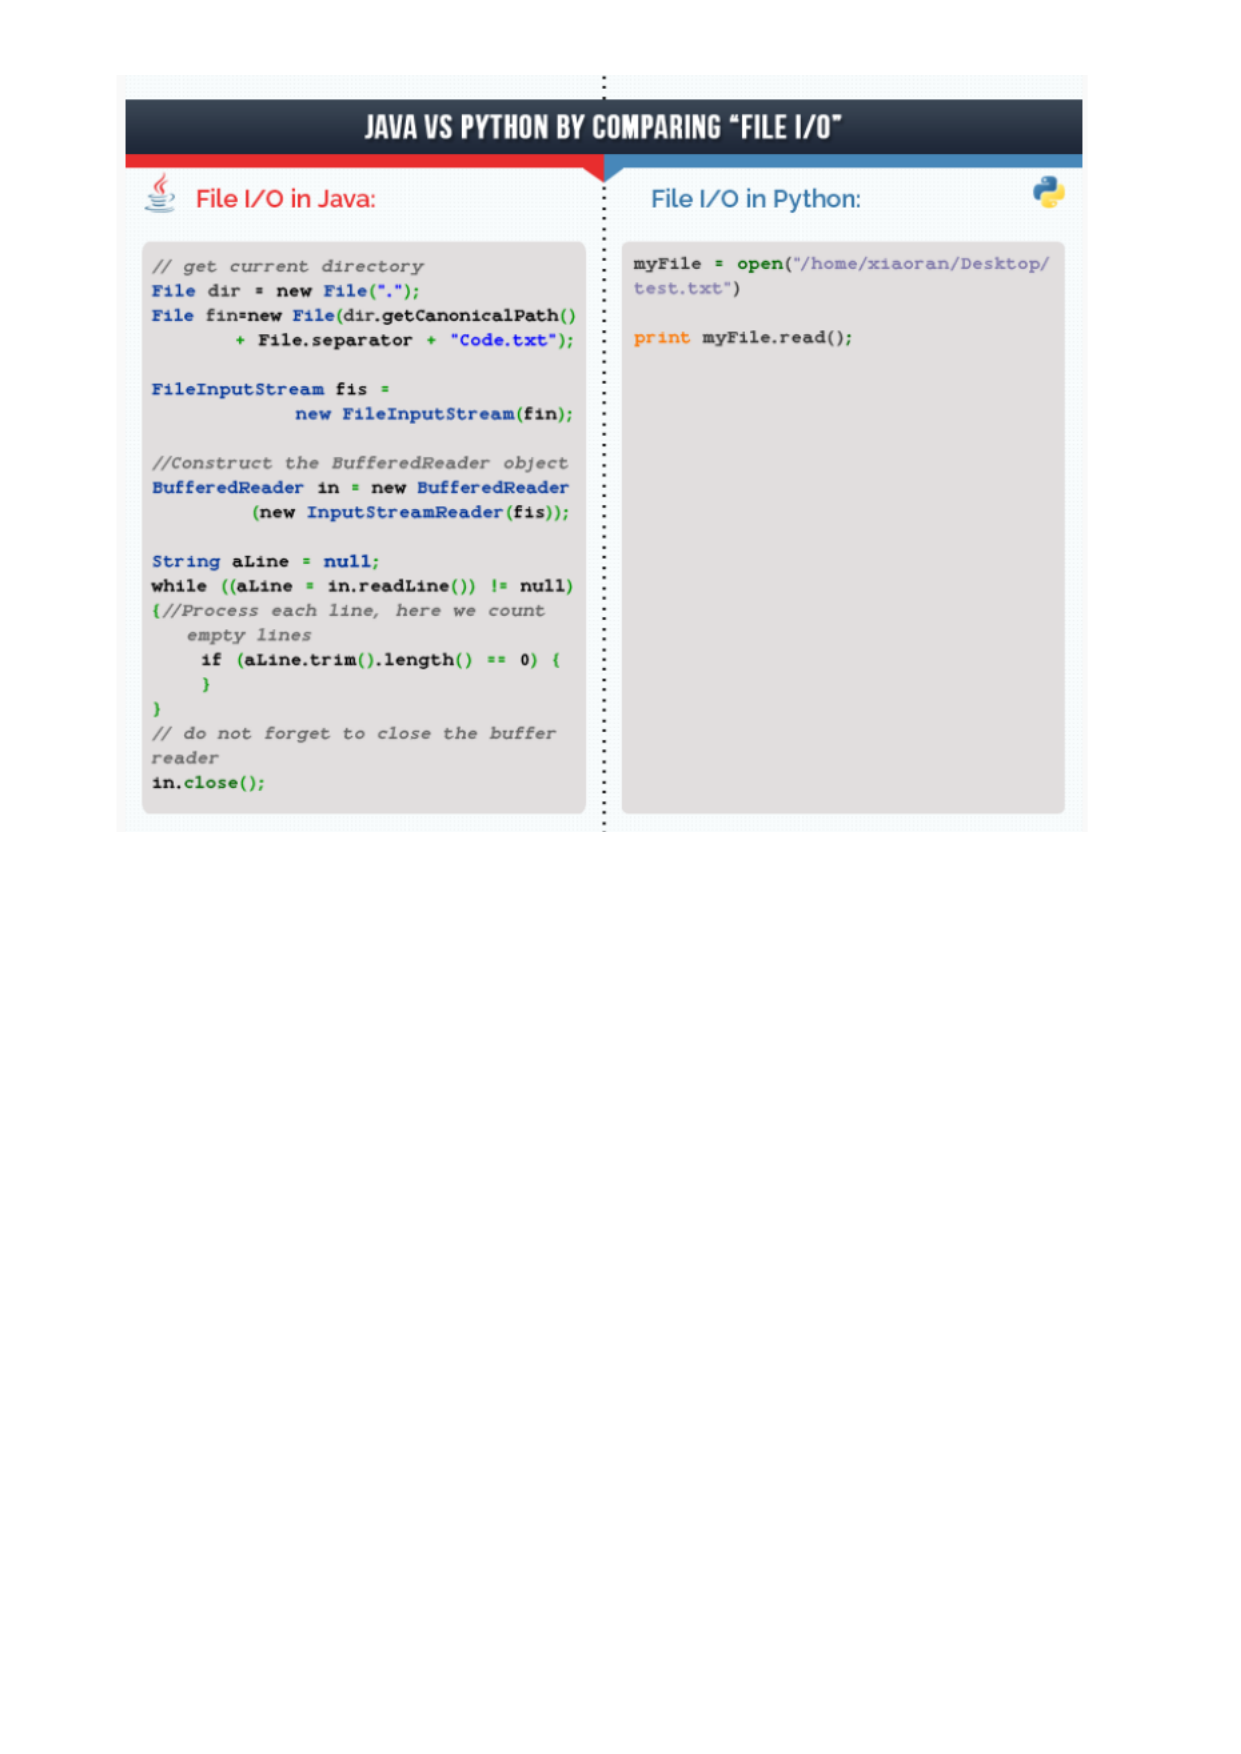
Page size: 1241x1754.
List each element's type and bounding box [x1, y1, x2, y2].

picture [116, 75, 1088, 832]
